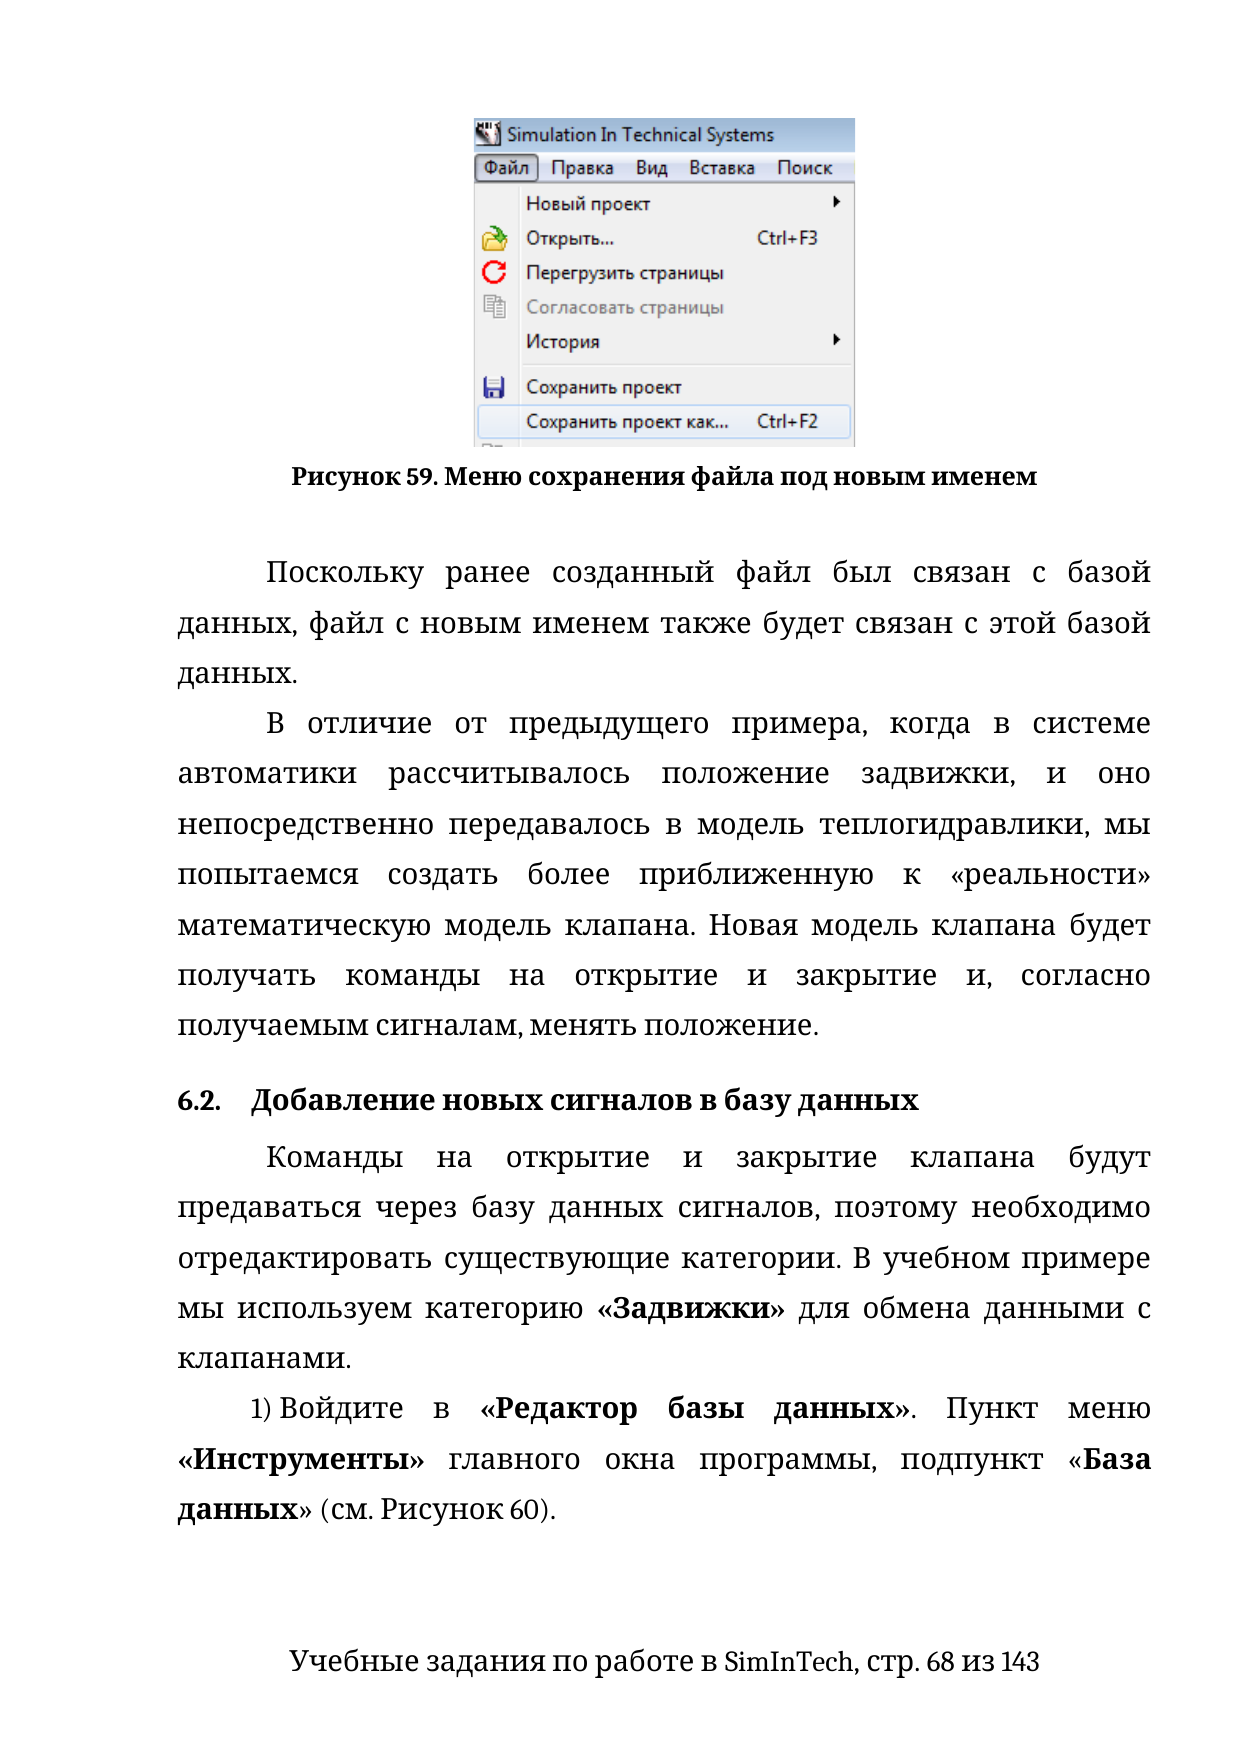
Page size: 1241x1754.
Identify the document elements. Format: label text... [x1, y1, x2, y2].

text Команды на открытие и закрытие клапана будут предаваться через базу данных сигналов, поэтому необходимо отредактировать существующие категории. В учебном примере мы используем категорию «Задвижки» для обмена данными с клапанами. [177, 1141, 1152, 1376]
text В отличие от предыдущего примера, когда в системе автоматики рассчитывалось положение задвижки, и оно непосредственно передавалось в модель теплогидравлики, мы попытаемся создать более приближенную к «реальности» математическую модель клапана. Новая модель клапана будет получать команды на открытие и закрытие и, согласно получаемым сигналам, менять положение. [177, 707, 1152, 1043]
subtitle Добавление новых сигналов в базу данных [177, 1084, 1152, 1118]
text Поскольку ранее созданный файл был связан с базой данных, файл с новым именем также будет связан с этой базой данных. [177, 556, 1152, 691]
picture [473, 118, 855, 447]
